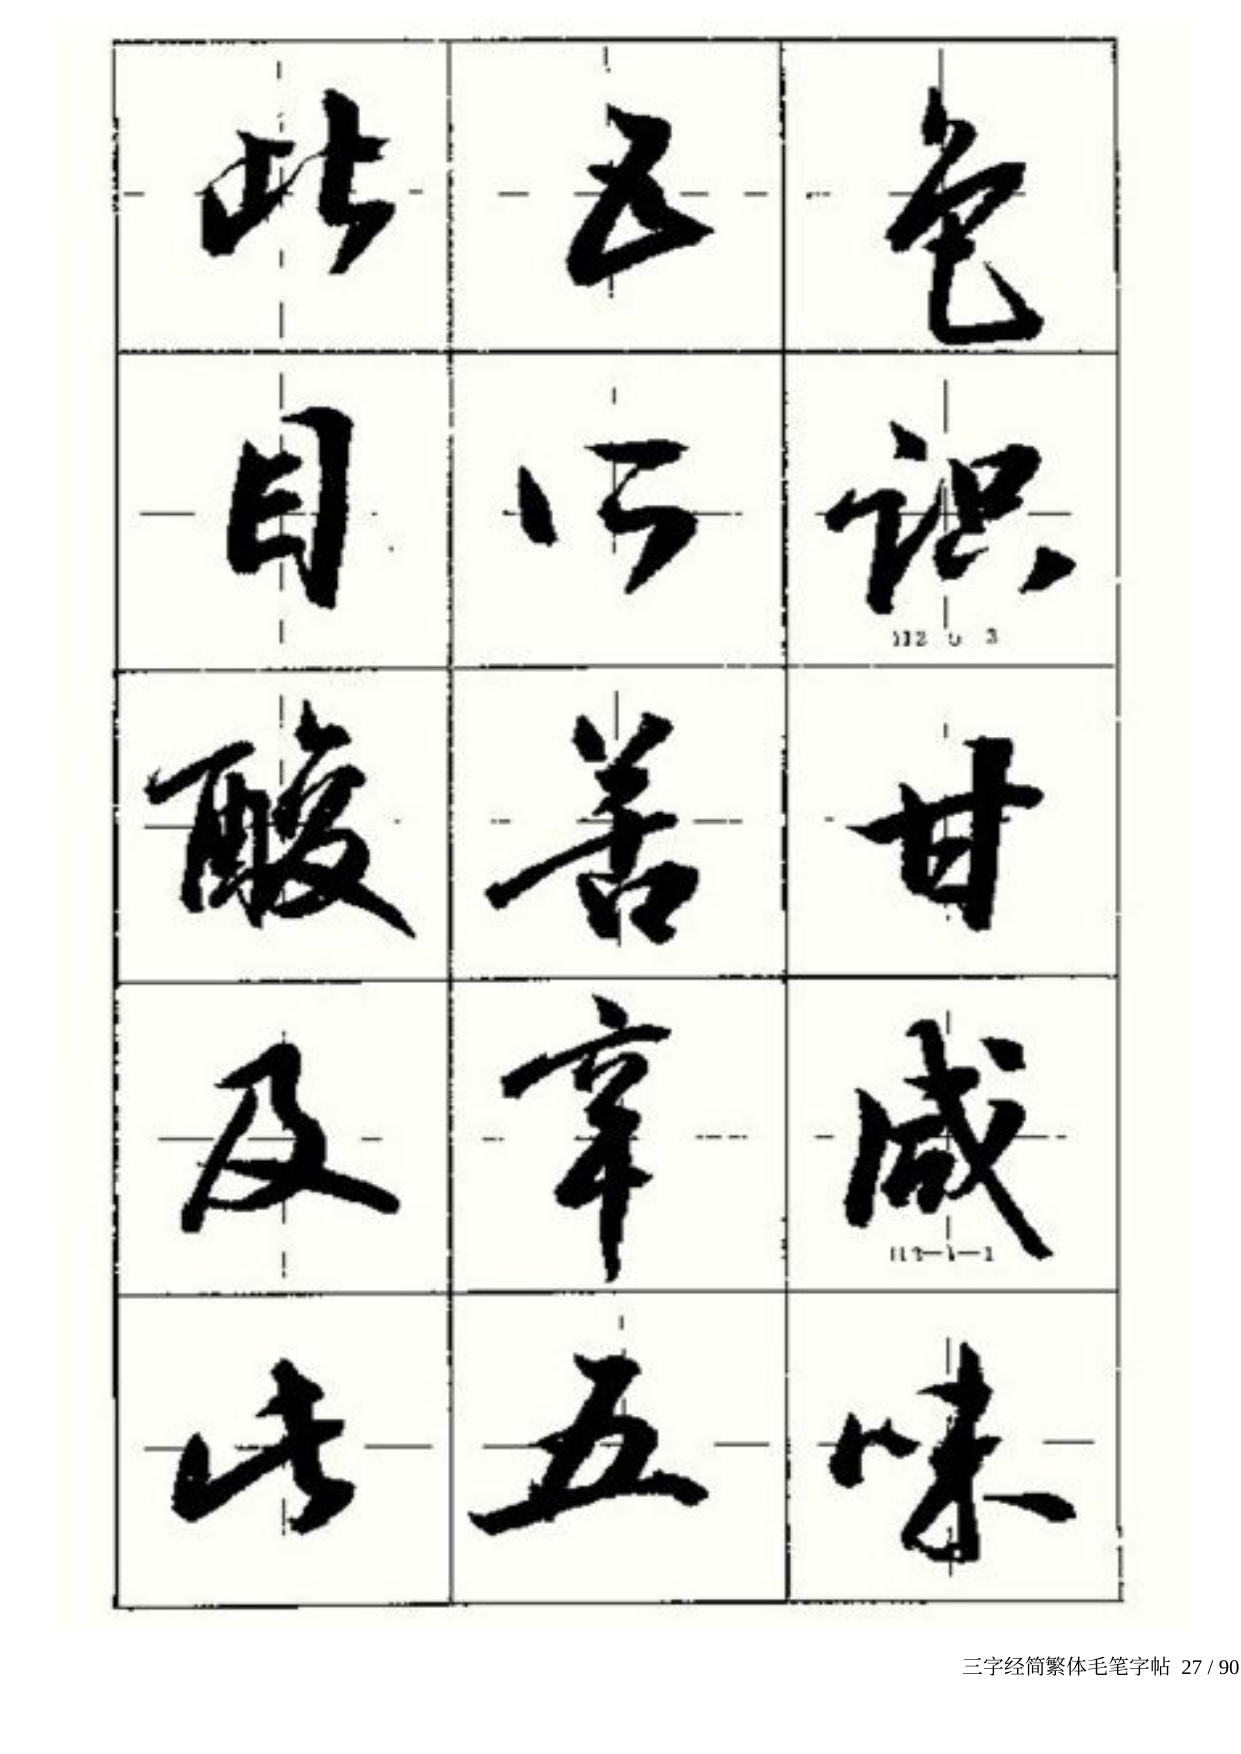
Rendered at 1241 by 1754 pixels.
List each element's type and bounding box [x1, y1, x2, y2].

picture [45, 1, 1195, 1630]
